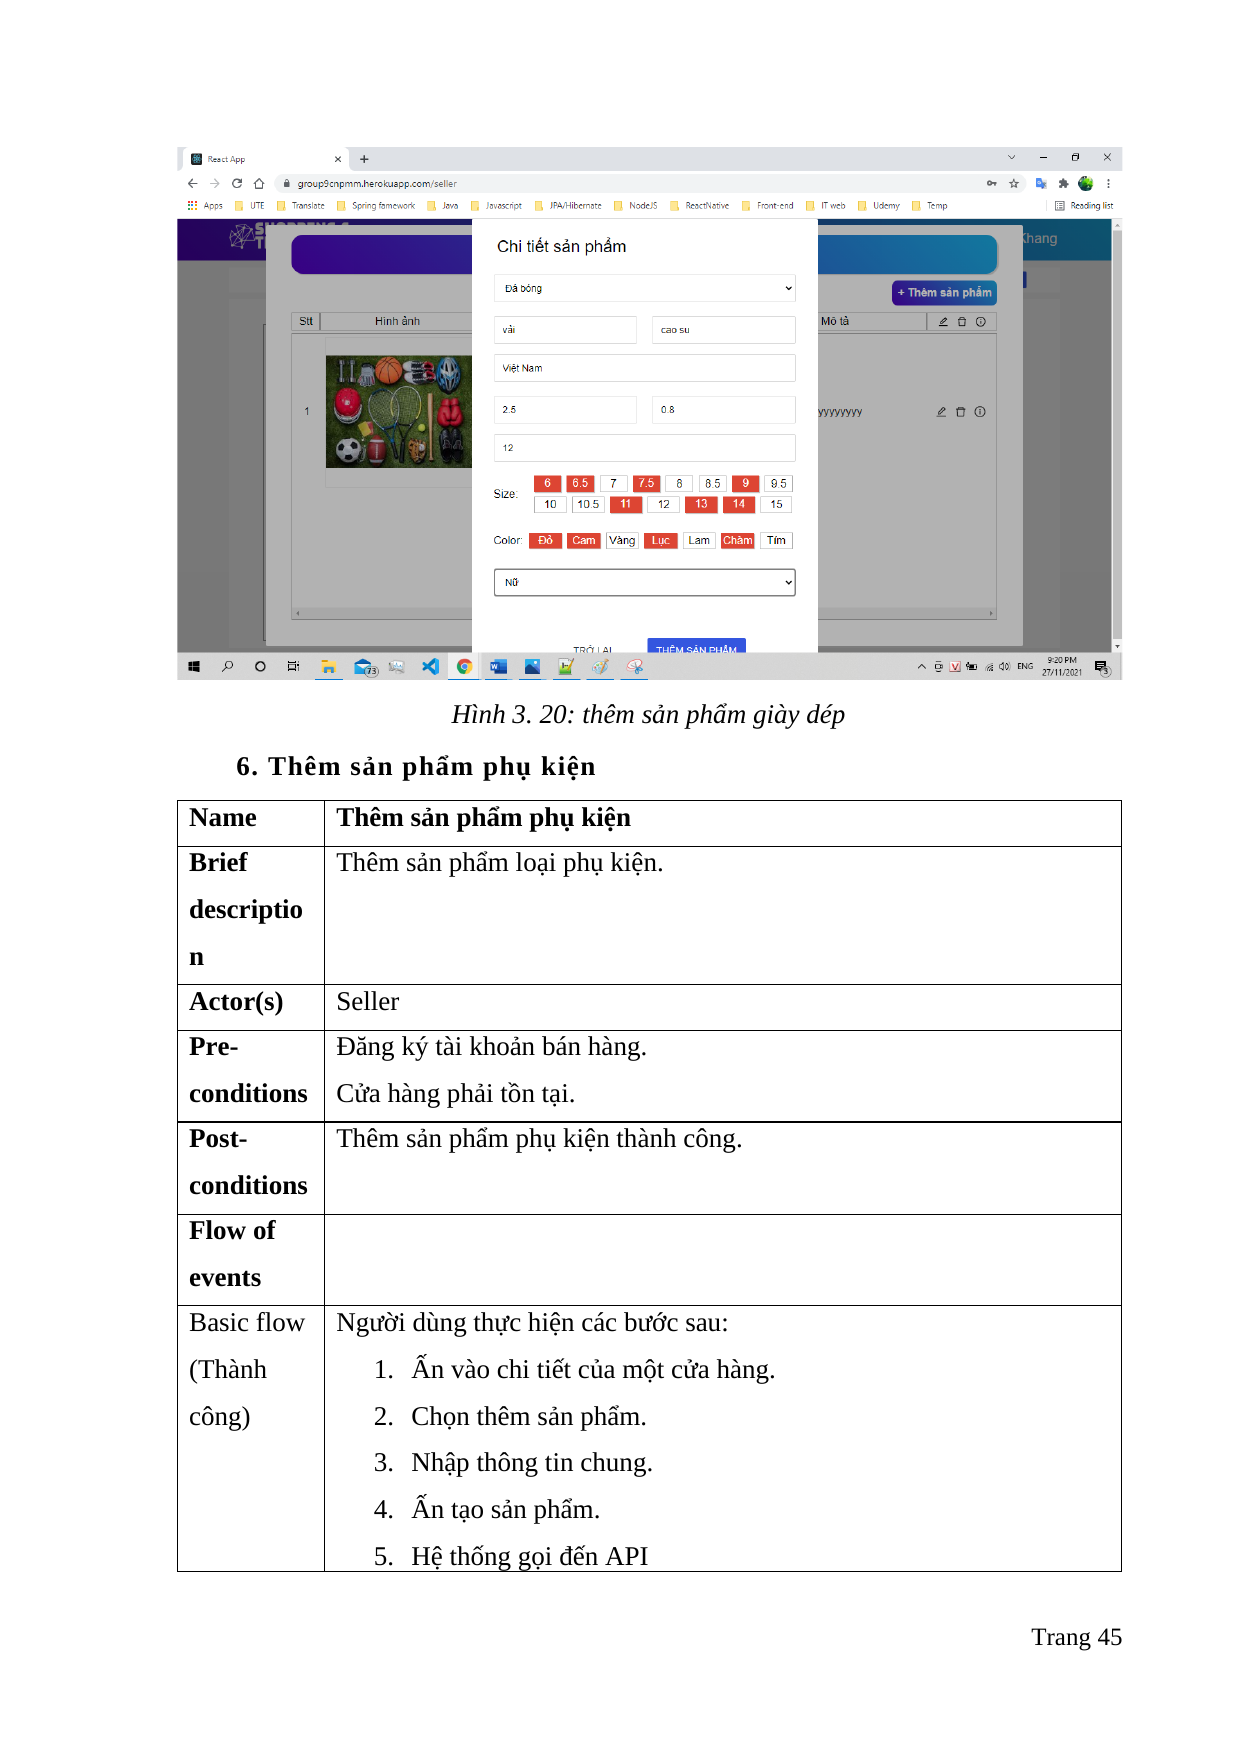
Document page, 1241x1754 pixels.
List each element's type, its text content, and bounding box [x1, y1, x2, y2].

table_cell Seller [325, 985, 1121, 1029]
picture [177, 147, 1123, 680]
table_cell Brief description [178, 847, 324, 984]
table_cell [325, 1306, 1121, 1571]
table_header Thêm sản phẩm phụ kiện [325, 801, 1121, 846]
table_cell Actor(s) [178, 985, 324, 1029]
table_cell Thêm sản phẩm phụ kiện thành công. [325, 1123, 1121, 1213]
table_cell Flow of events [178, 1215, 324, 1305]
text Hình 3. 20: thêm sản phẩm giày dép [177, 698, 1122, 729]
subtitle 6. Thêm sản phẩm phụ kiện [236, 750, 1122, 781]
table_cell Đăng ký tài khoản bán hàng. Cửa hàng phải tồn tại. [325, 1031, 1121, 1121]
table_cell [325, 1215, 1121, 1305]
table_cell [178, 1306, 324, 1571]
table_cell Post-conditions [178, 1123, 324, 1213]
table_header Name [178, 801, 324, 846]
table_cell Thêm sản phẩm loại phụ kiện. [325, 847, 1121, 984]
table_cell Pre-conditions [178, 1031, 324, 1121]
